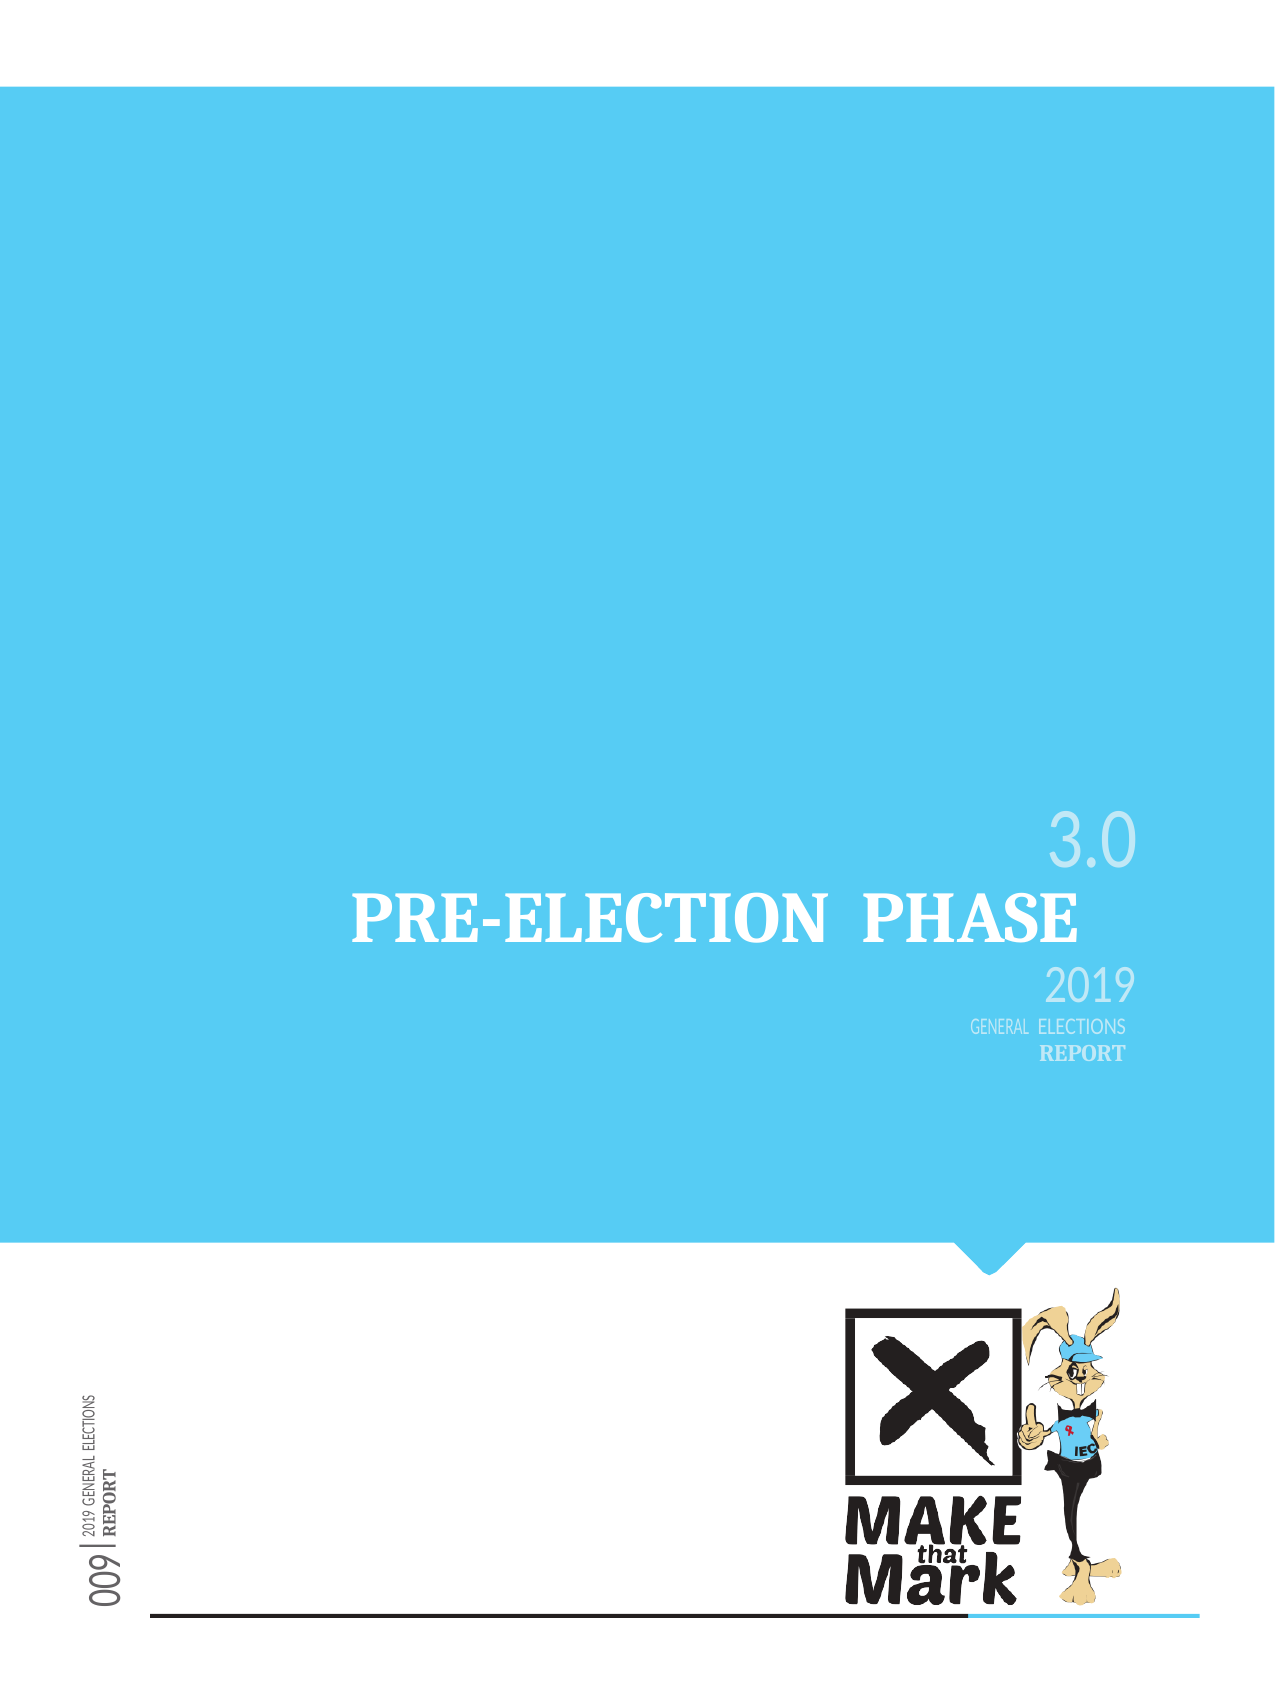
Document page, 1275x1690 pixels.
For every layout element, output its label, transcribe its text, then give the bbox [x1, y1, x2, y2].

picture [845, 1286, 1123, 1606]
subtitle 2019 [1043, 957, 1275, 1014]
text GENERAL ELECTIONS [0, 1014, 1126, 1039]
subtitle 3.0 [1046, 795, 1275, 886]
subtitle PRE-ELECTION PHASE [350, 886, 1275, 957]
text REPORT [0, 1039, 1126, 1067]
